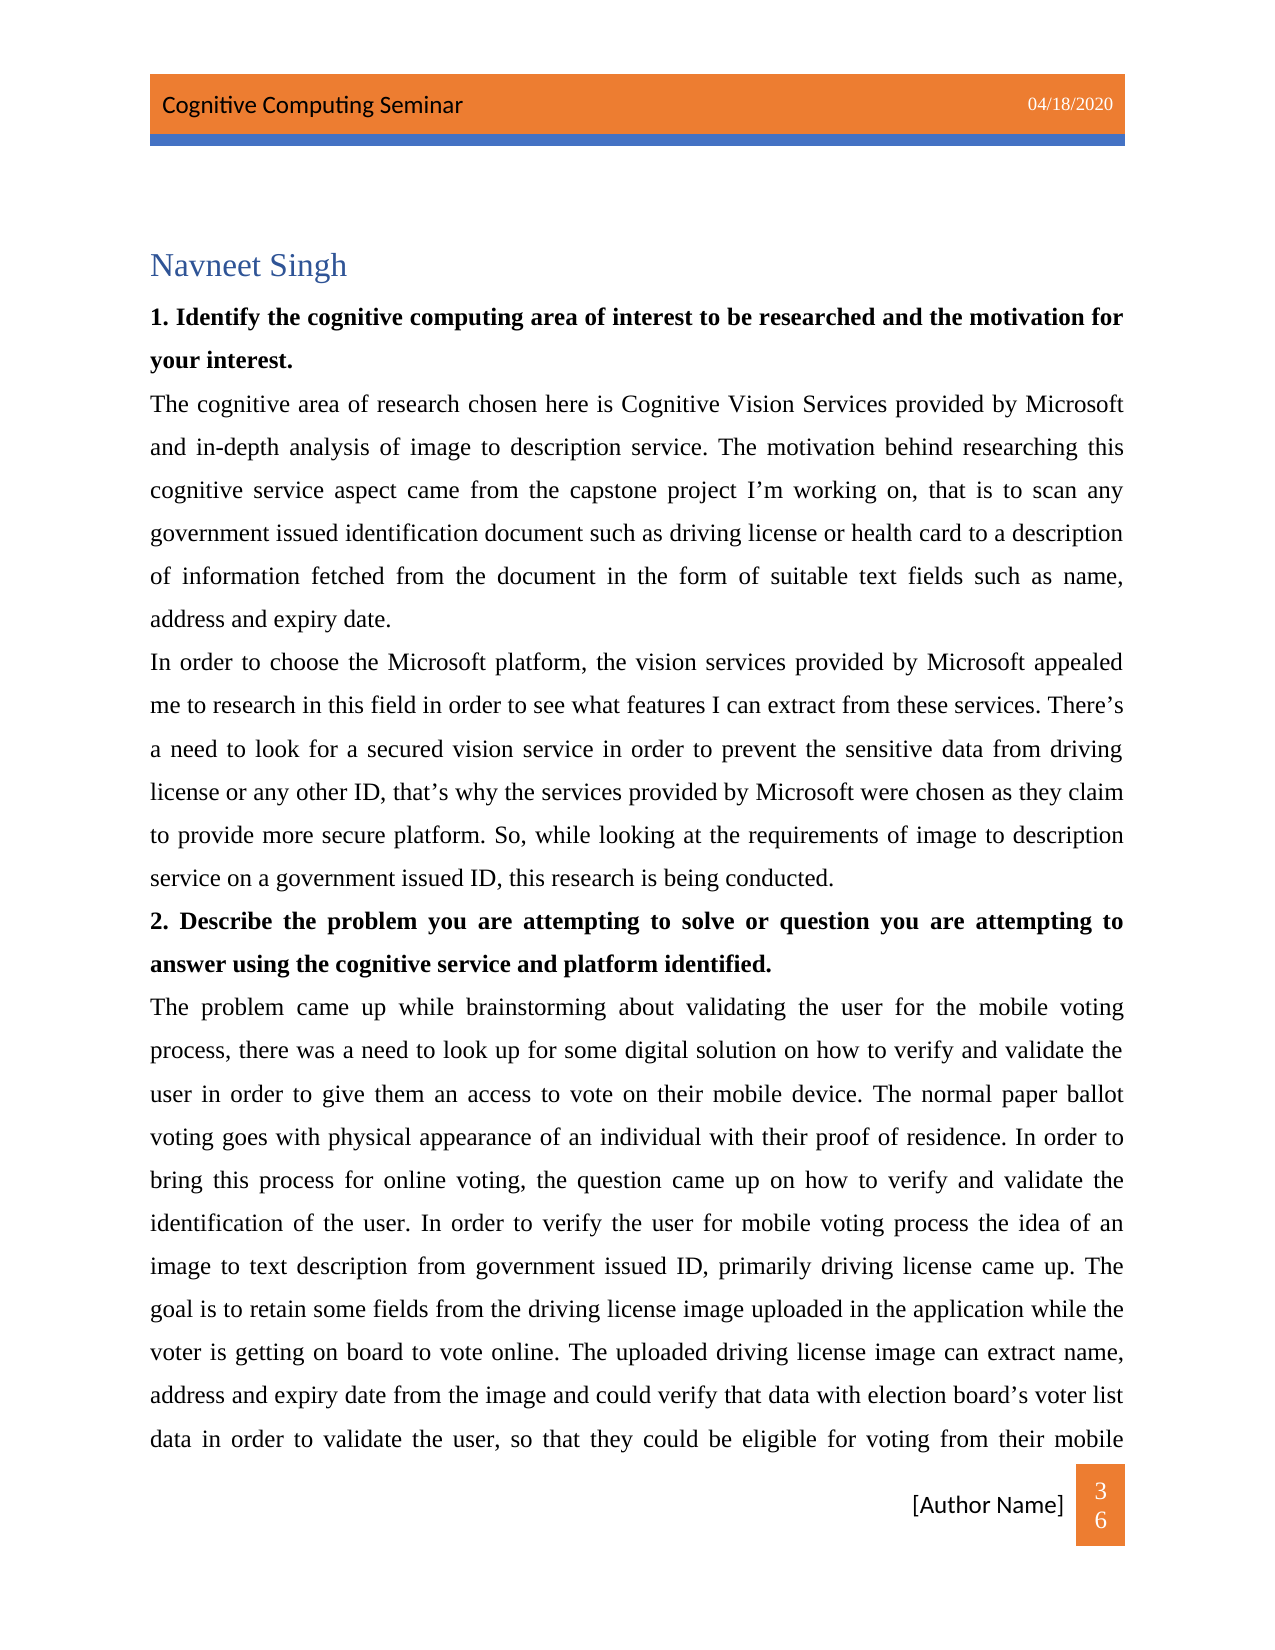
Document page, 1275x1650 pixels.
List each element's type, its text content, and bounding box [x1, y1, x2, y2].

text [150, 992, 1125, 1452]
text The cognitive area of research chosen here is Cognitive Vision Services provided by Microsoft and in-depth analysis of image to description service. The motivation behind researching this cognitive service aspect came from the capstone project I’m working on, that is to scan any government issued identification document such as driving license or health card to a description of information fetched from the document in the form of suitable text fields such as name, address and expiry date. [150, 389, 1125, 633]
subtitle Navneet Singh [150, 245, 1125, 283]
text 1. Identify the cognitive computing area of interest to be researched and the motivation for your interest. [150, 302, 1125, 374]
text 2. Describe the problem you are attempting to solve or question you are attempting to answer using the cognitive service and platform identified. [150, 906, 1125, 978]
text In order to choose the Microsoft platform, the vision services provided by Microsoft appealed me to research in this field in order to see what features I can extract from these services. There’s a need to look for a secured vision service in order to prevent the sensitive data from driving license or any other ID, that’s why the services provided by Microsoft were chosen as they claim to provide more secure platform. So, while looking at the requirements of image to description service on a government issued ID, this research is being conducted. [150, 647, 1125, 892]
